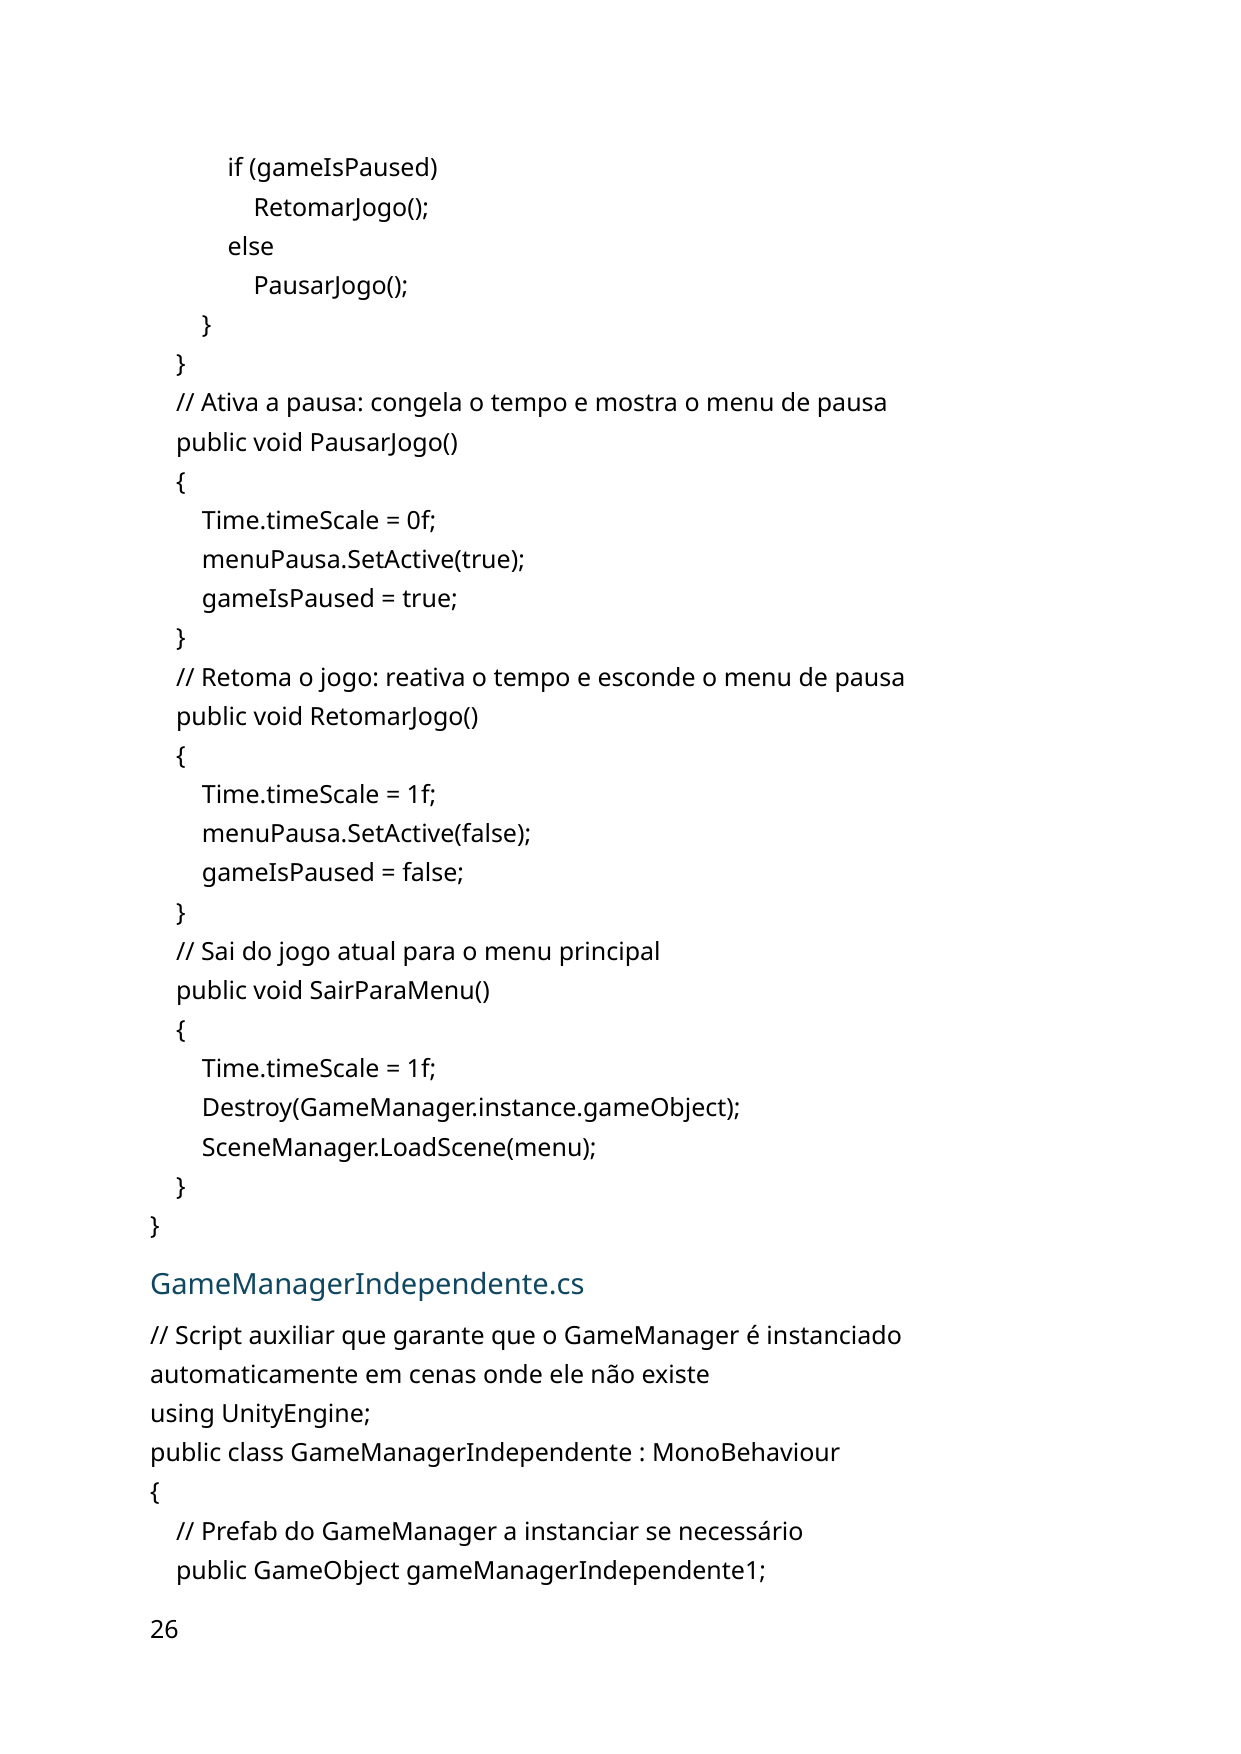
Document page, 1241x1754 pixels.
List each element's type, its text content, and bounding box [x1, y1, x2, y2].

text // Prefab do GameManager a instanciar se necessário [150, 1513, 1090, 1547]
text else [150, 228, 1090, 262]
text } [150, 346, 1090, 380]
text // Script auxiliar que garante que o GameManager é instanciado automaticamente em cenas onde ele não existe [150, 1317, 1090, 1391]
text } [150, 620, 1090, 654]
text RetomarJogo(); [150, 189, 1090, 223]
text Destroy(GameManager.instance.gameObject); [150, 1090, 1090, 1124]
text PausarJogo(); [150, 267, 1090, 302]
text Time.timeScale = 1f; [150, 1051, 1090, 1085]
text Time.timeScale = 1f; [150, 777, 1090, 811]
text public class GameManagerIndependente : MonoBehaviour [150, 1435, 1090, 1469]
text public void RetomarJogo() [150, 698, 1090, 732]
text } [150, 1207, 1090, 1242]
text // Ativa a pausa: congela o tempo e mostra o menu de pausa [150, 385, 1090, 419]
text { [150, 463, 1090, 497]
text public void PausarJogo() [150, 424, 1090, 458]
text Time.timeScale = 0f; [150, 502, 1090, 537]
text gameIsPaused = true; [150, 581, 1090, 615]
text { [150, 737, 1090, 772]
subtitle GameManagerIndependente.cs [150, 1263, 1090, 1303]
text { [150, 1012, 1090, 1046]
text using UnityEngine; [150, 1396, 1090, 1430]
text menuPausa.SetActive(false); [150, 816, 1090, 850]
text public GameObject gameManagerIndependente1; [150, 1552, 1090, 1586]
text } [150, 894, 1090, 928]
text // Sai do jogo atual para o menu principal [150, 933, 1090, 967]
text SceneManager.LoadScene(menu); [150, 1129, 1090, 1163]
text if (gameIsPaused) [150, 150, 1090, 184]
text // Retoma o jogo: reativa o tempo e esconde o menu de pausa [150, 659, 1090, 693]
text { [150, 1474, 1090, 1508]
text } [150, 1168, 1090, 1202]
text gameIsPaused = false; [150, 855, 1090, 889]
text } [150, 307, 1090, 341]
text public void SairParaMenu() [150, 972, 1090, 1007]
text menuPausa.SetActive(true); [150, 542, 1090, 576]
